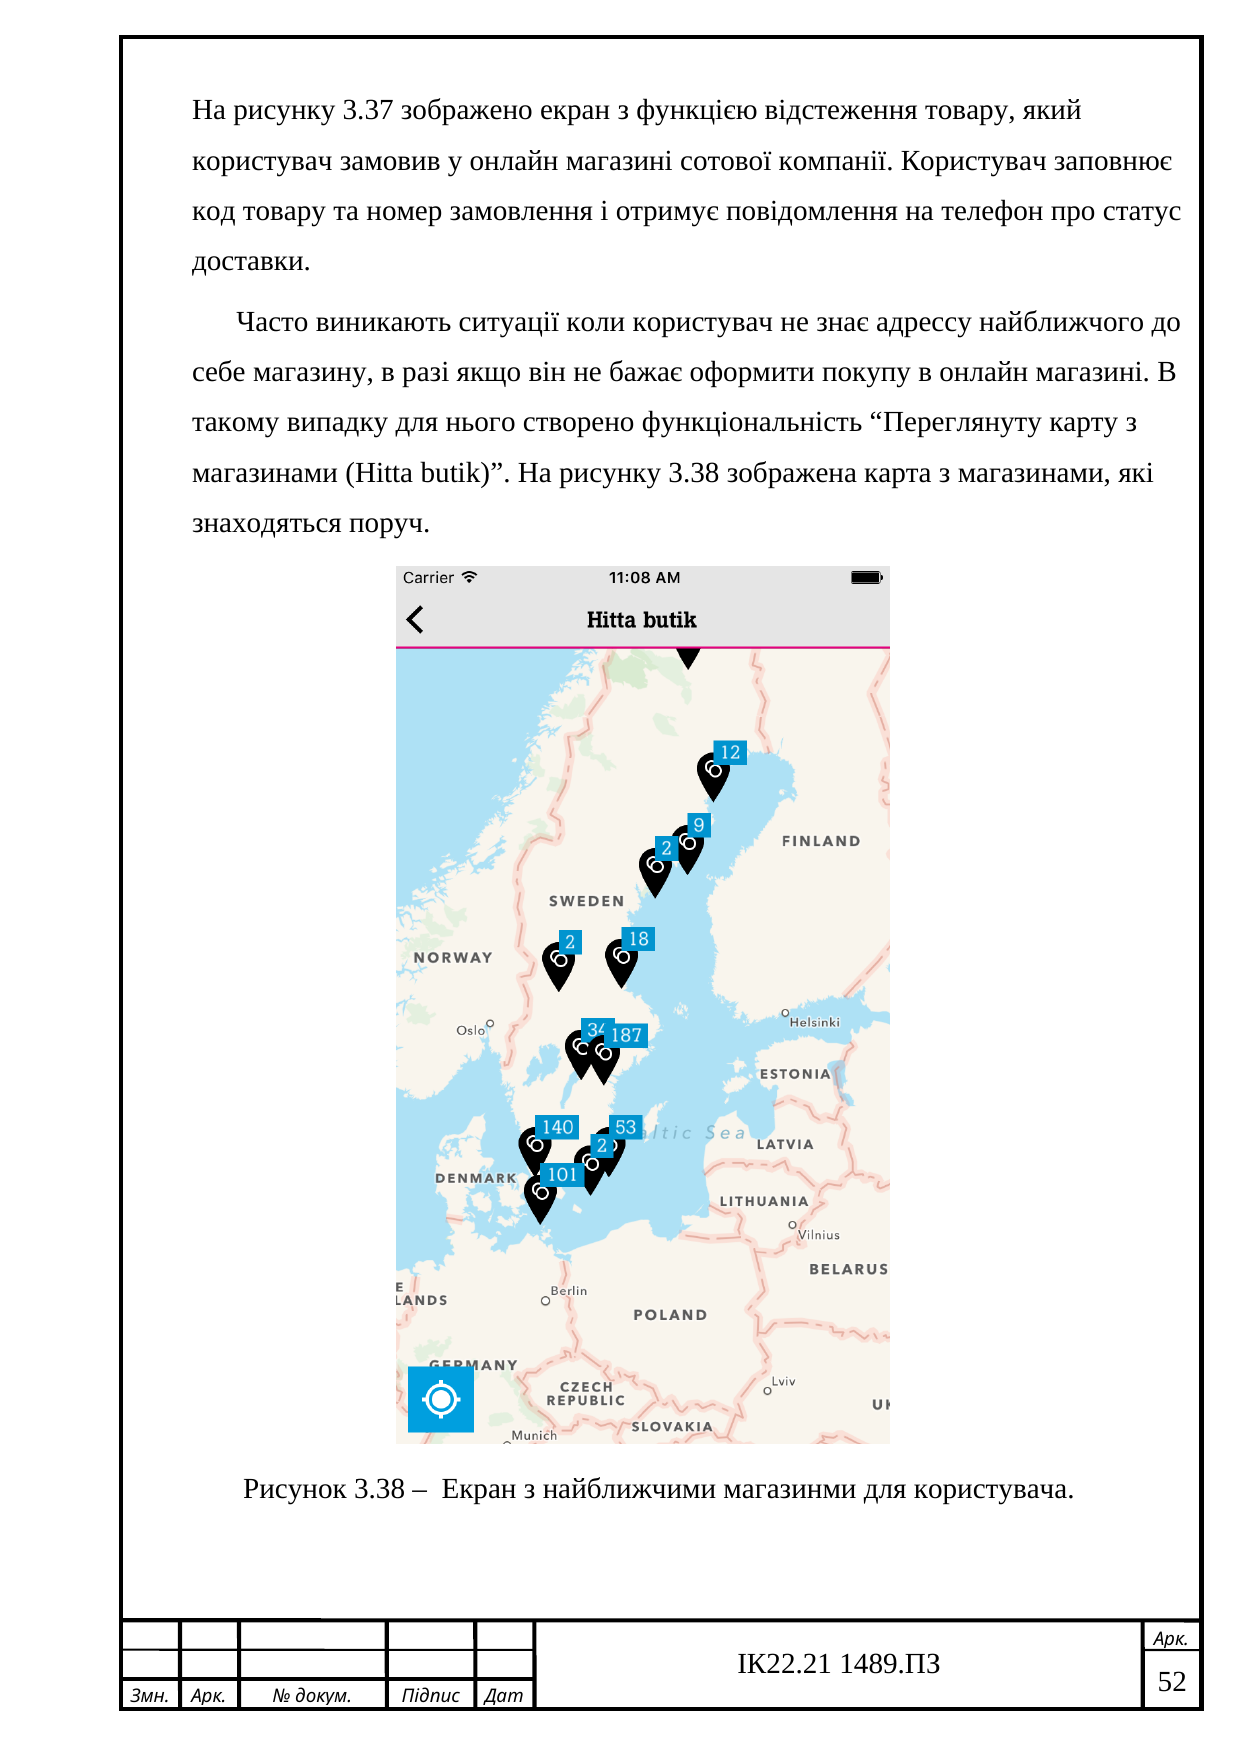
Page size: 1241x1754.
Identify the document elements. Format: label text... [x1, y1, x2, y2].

text Рисунок 3.38 – Екран з найближчими магазинми для користувача. [192, 1471, 1196, 1505]
text Часто виникають ситуації коли користувач не знає адрессу найближчого до себе магазину, в разі якщо він не бажає оформити покупу в онлайн магазині. В такому випадку для нього створено функціональність “Переглянуту карту з магазинами (Hitta butik)”. На рисунку 3.38 зображена карта з магазинами, які знаходяться поруч. [192, 304, 1196, 539]
picture [396, 566, 890, 1444]
text На рисунку 3.37 зображено екран з функцією відстеження товару, який користувач замовив у онлайн магазині сотової компанії. Користувач заповнює код товару та номер замовлення і отримує повідомлення на телефон про статус доставки. [192, 92, 1196, 277]
